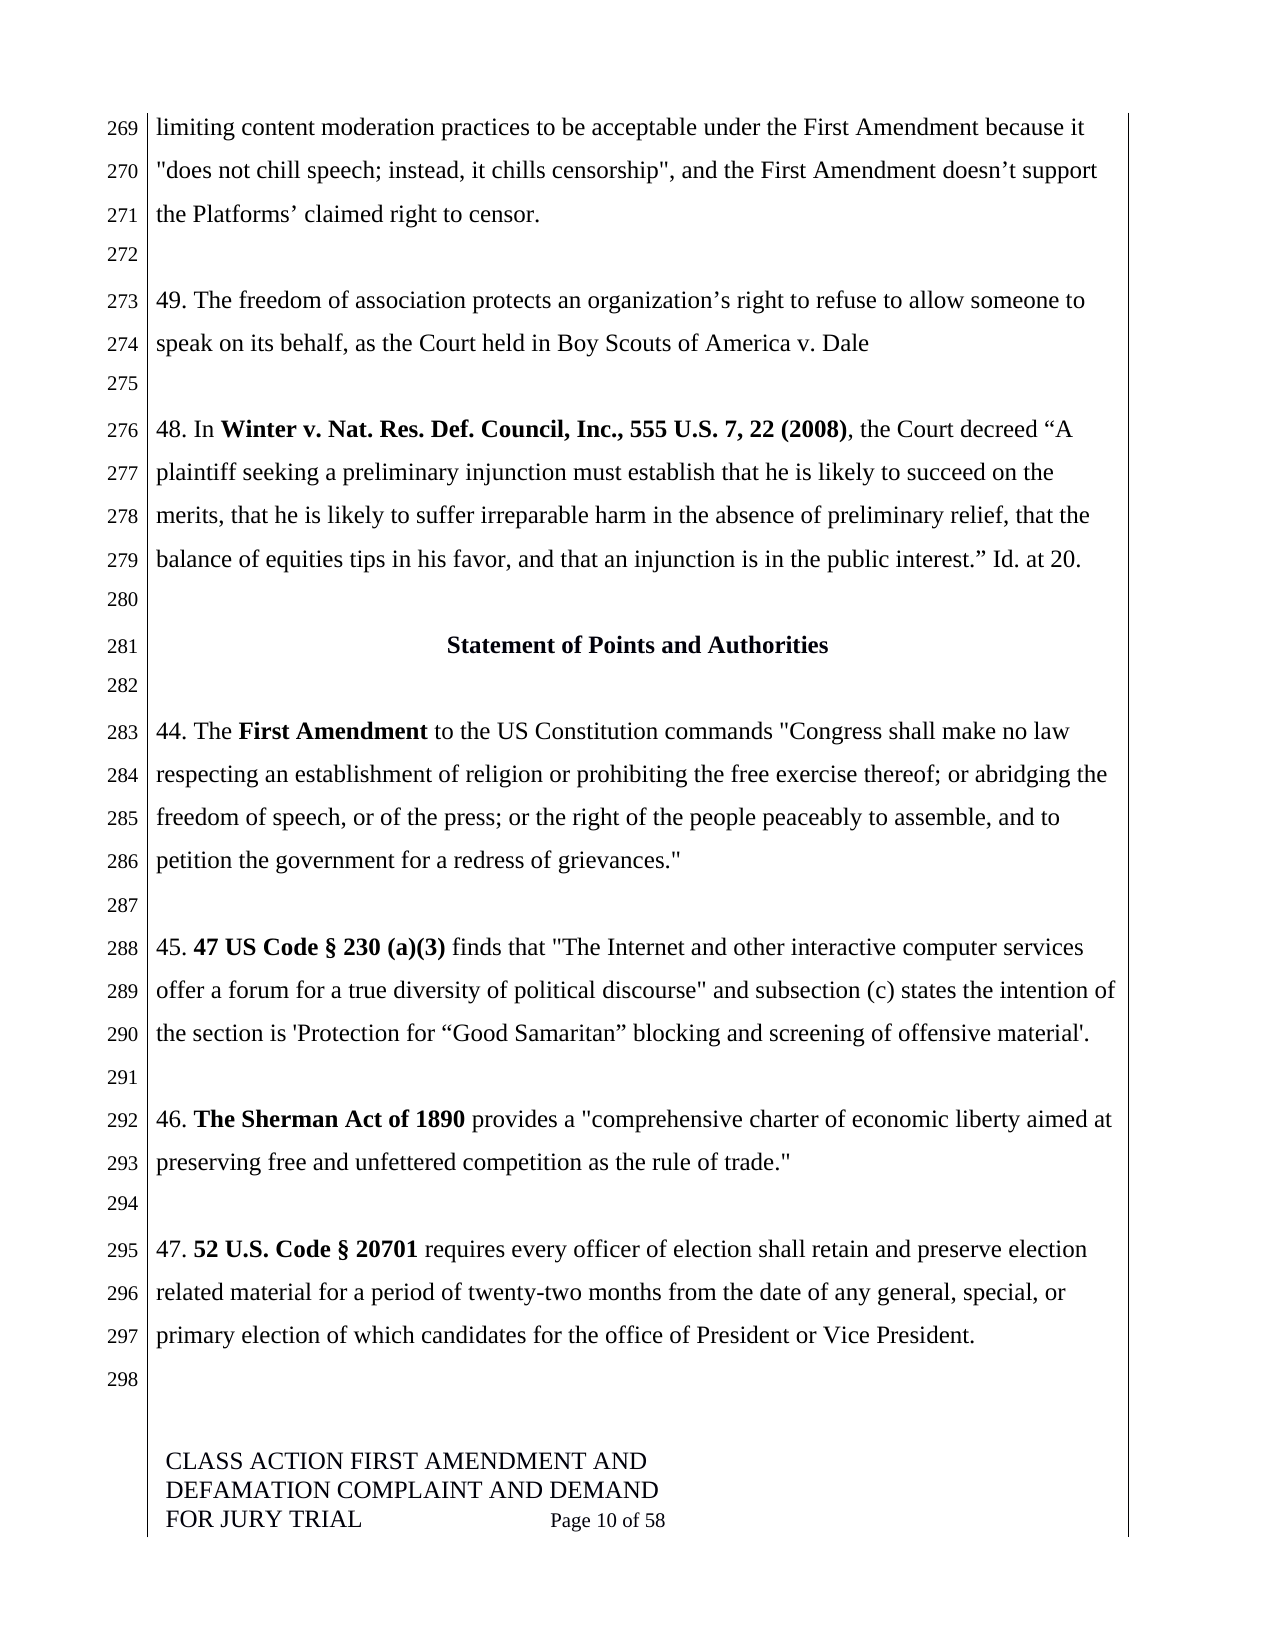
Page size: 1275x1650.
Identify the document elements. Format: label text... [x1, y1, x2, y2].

text 47. 52 U.S. Code § 20701 requires every officer of election shall retain and preserve election related material for a period of twenty-two months from the date of any general, special, or primary election of which candidates for the office of President or Vice President. [156, 1234, 1119, 1349]
text 46. The Sherman Act of 1890 provides a "comprehensive charter of economic liberty aimed at preserving free and unfettered competition as the rule of trade." [156, 1104, 1119, 1176]
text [156, 112, 1119, 227]
subtitle Statement of Points and Authorities [156, 630, 1119, 659]
text 49. The freedom of association protects an organization’s right to refuse to allow someone to speak on its behalf, as the Court held in Boy Scouts of America v. Dale [156, 285, 1119, 357]
text 44. The First Amendment to the US Constitution commands "Congress shall make no law respecting an establishment of religion or prohibiting the free exercise thereof; or abridging the freedom of speech, or of the press; or the right of the people peaceably to assemble, and to petition the government for a redress of grievances." [156, 716, 1119, 874]
text 48. In Winter v. Nat. Res. Def. Council, Inc., 555 U.S. 7, 22 (2008), the Court decreed “A plaintiff seeking a preliminary injunction must establish that he is likely to succeed on the merits, that he is likely to suffer irreparable harm in the absence of preliminary relief, that the balance of equities tips in his favor, and that an injunction is in the public interest.” Id. at 20. [156, 414, 1119, 572]
text 45. 47 US Code § 230 (a)(3) finds that "The Internet and other interactive computer services offer a forum for a true diversity of political discourse" and subsection (c) states the intention of the section is 'Protection for “Good Samaritan” blocking and screening of offensive material'. [156, 932, 1119, 1047]
